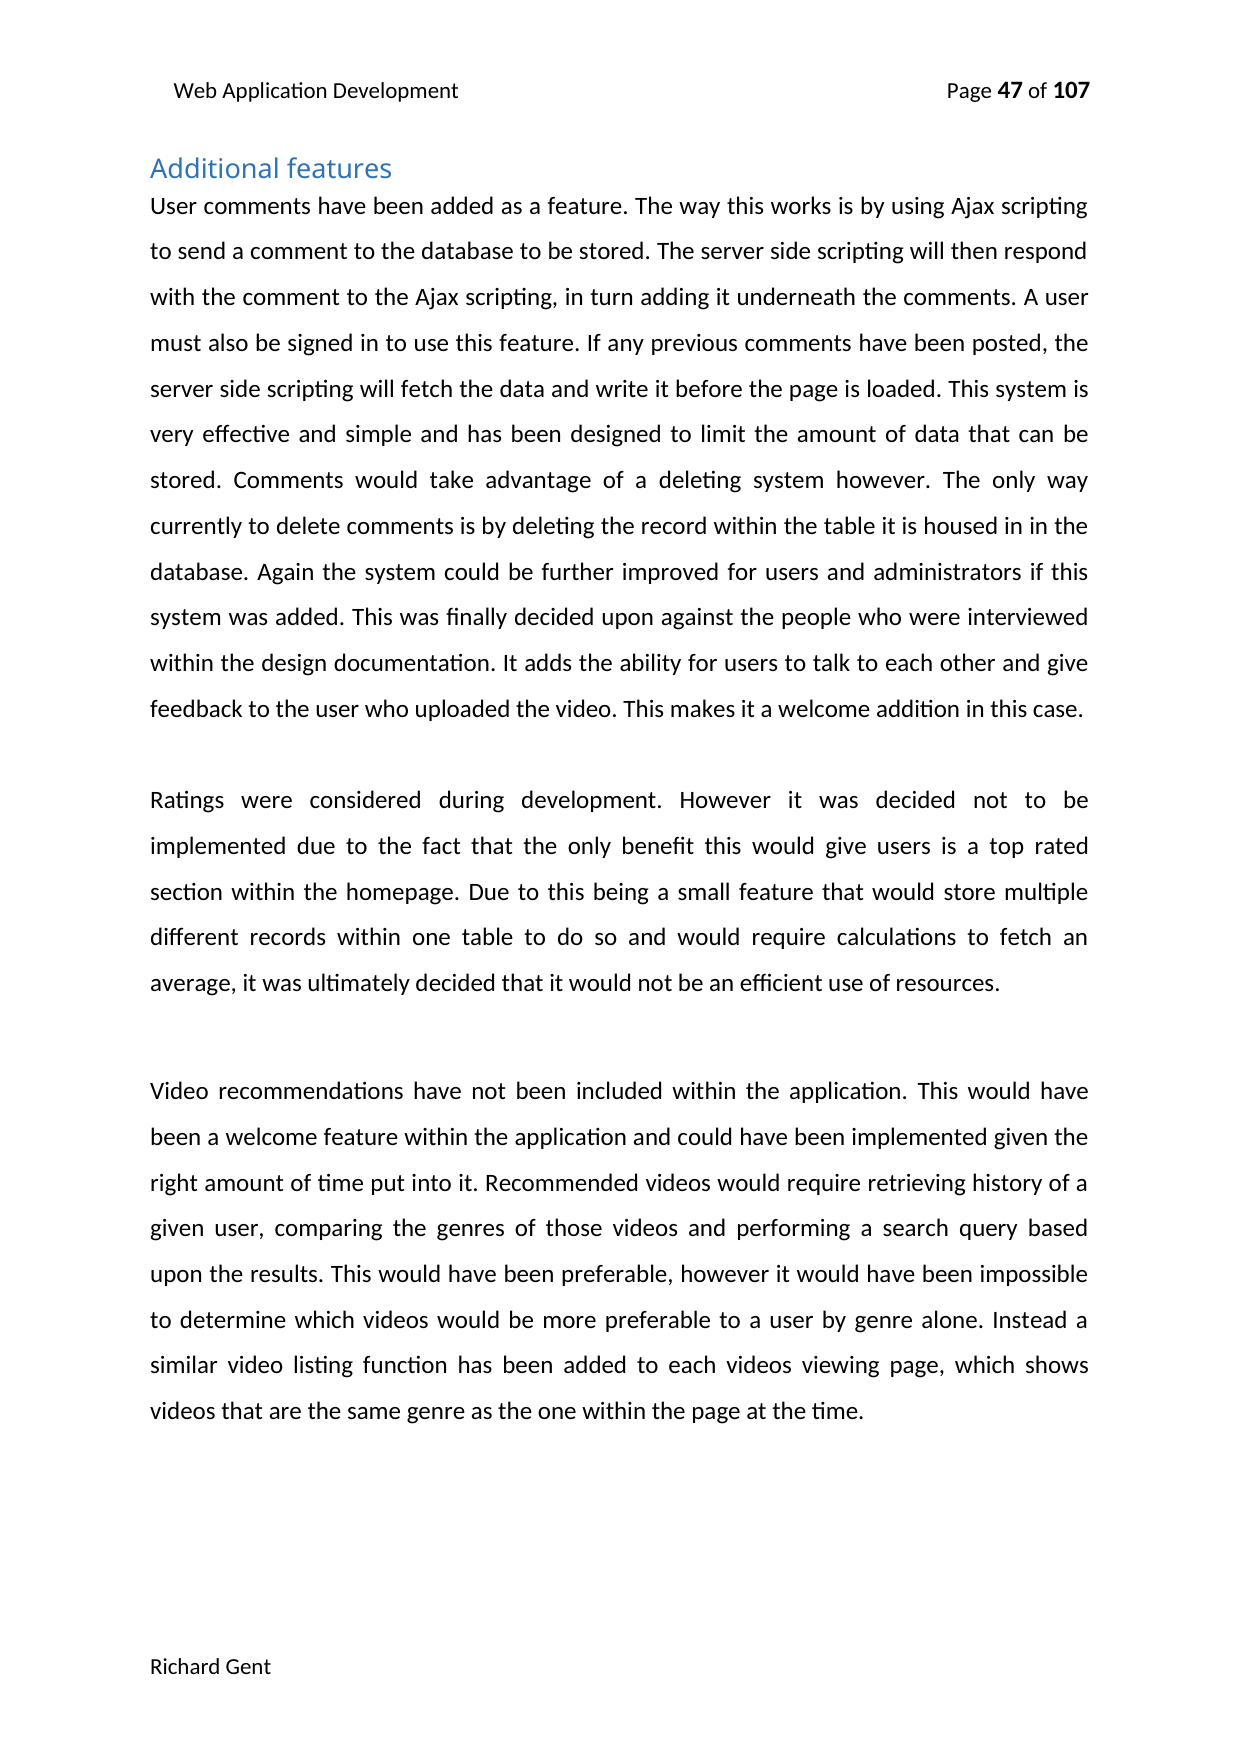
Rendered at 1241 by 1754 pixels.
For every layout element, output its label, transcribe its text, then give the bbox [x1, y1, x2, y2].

text Video recommendations have not been included within the application. This would have been a welcome feature within the application and could have been implemented given the right amount of time put into it. Recommended videos would require retrieving history of a given user, comparing the genres of those videos and performing a search query based upon the results. This would have been preferable, however it would have been impossible to determine which videos would be more preferable to a user by genre alone. Instead a similar video listing function has been added to each videos viewing page, which shows videos that are the same genre as the one within the page at the time. [150, 1075, 1090, 1426]
text User comments have been added as a feature. The way this works is by using Ajax scripting to send a comment to the database to be stored. The server side scripting will then respond with the comment to the Ajax scripting, in turn adding it underneath the comments. A user must also be signed in to use this feature. If any previous comments have been posted, the server side scripting will fetch the data and write it before the page is loaded. This system is very effective and simple and has been designed to limit the amount of data that can be stored. Comments would take advantage of a deleting system however. The only way currently to delete comments is by deleting the record within the table it is housed in in the database. Again the system could be further improved for users and administrators if this system was added. This was finally decided upon against the people who were interviewed within the design documentation. It adds the ability for users to talk to each other and give feedback to the user who uploaded the video. This makes it a welcome addition in this case. [150, 190, 1090, 723]
text Ratings were considered during development. However it was decided not to be implemented due to the fact that the only benefit this would give users is a top rated section within the homepage. Due to this being a small feature that would store multiple different records within one table to do so and would require calculations to fetch an average, it was ultimately decided that it would not be an efficient use of resources. [150, 784, 1090, 998]
subtitle Additional features [150, 150, 1090, 187]
